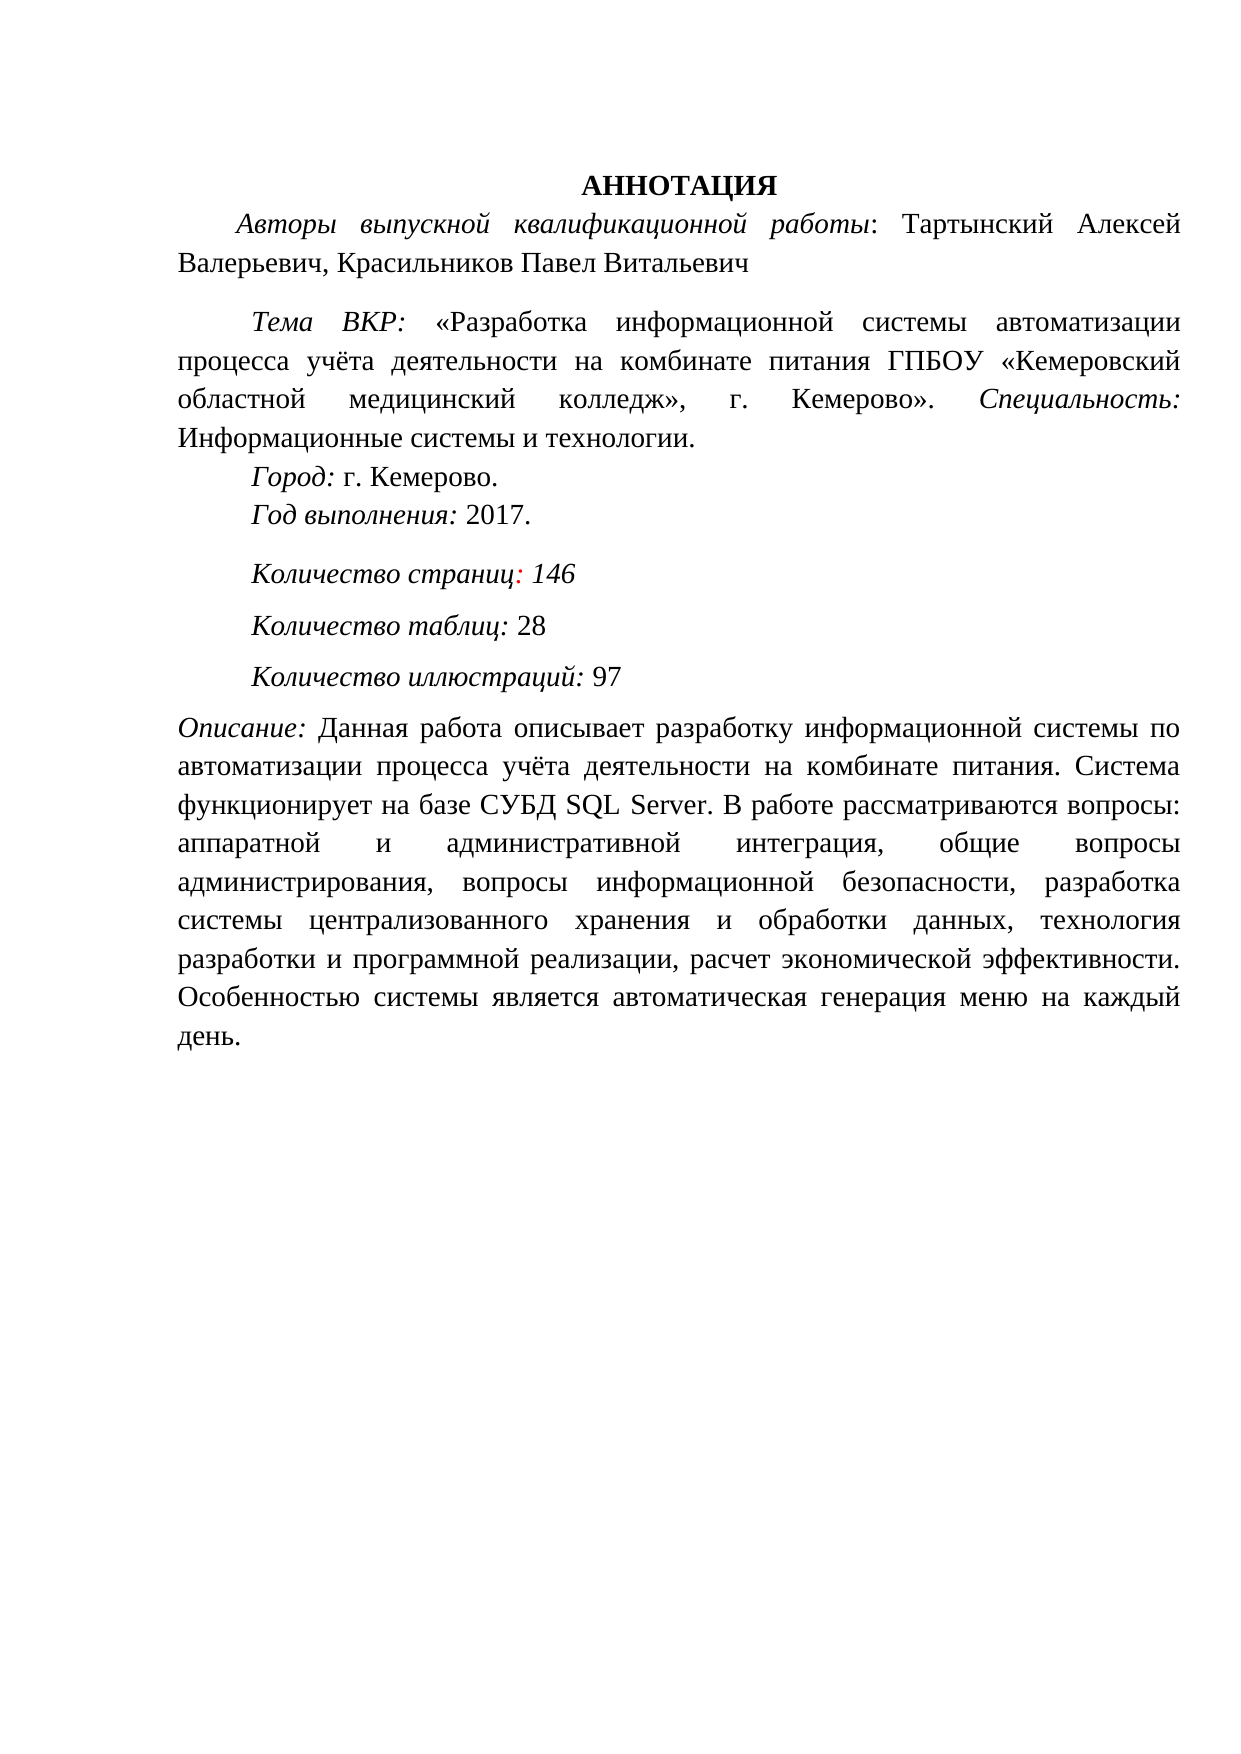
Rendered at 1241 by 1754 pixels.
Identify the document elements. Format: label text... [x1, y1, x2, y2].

text Год выполнения: 2017. [177, 497, 1181, 531]
text Количество иллюстраций: 97 [177, 659, 1181, 692]
subtitle АННОТАЦИЯ [177, 168, 1181, 202]
text Тема ВКР: «Разработка информационной системы автоматизации процесса учёта деятельности на комбинате питания ГПБОУ «Кемеровский областной медицинский колледж», г. Кемерово». Специальность: Информационные системы и технологии. [177, 304, 1181, 454]
text Количество страниц: 146 [177, 557, 1181, 590]
text Количество таблиц: 28 [177, 608, 1181, 641]
text Город: г. Кемерово. [177, 459, 1181, 492]
text Описание: Данная работа описывает разработку информационной системы по автоматизации процесса учёта деятельности на комбинате питания. Система функционирует на базе СУБД SQL Server. В работе рассматриваются вопросы: аппаратной и административной интеграция, общие вопросы администрирования, вопросы информационной безопасности, разработка системы централизованного хранения и обработки данных, технология разработки и программной реализации, расчет экономической эффективности. Особенностью системы является автоматическая генерация меню на каждый день. [177, 710, 1181, 1052]
text Авторы выпускной квалификационной работы: Тартынский Алексей Валерьевич, Красильников Павел Витальевич [177, 207, 1181, 279]
